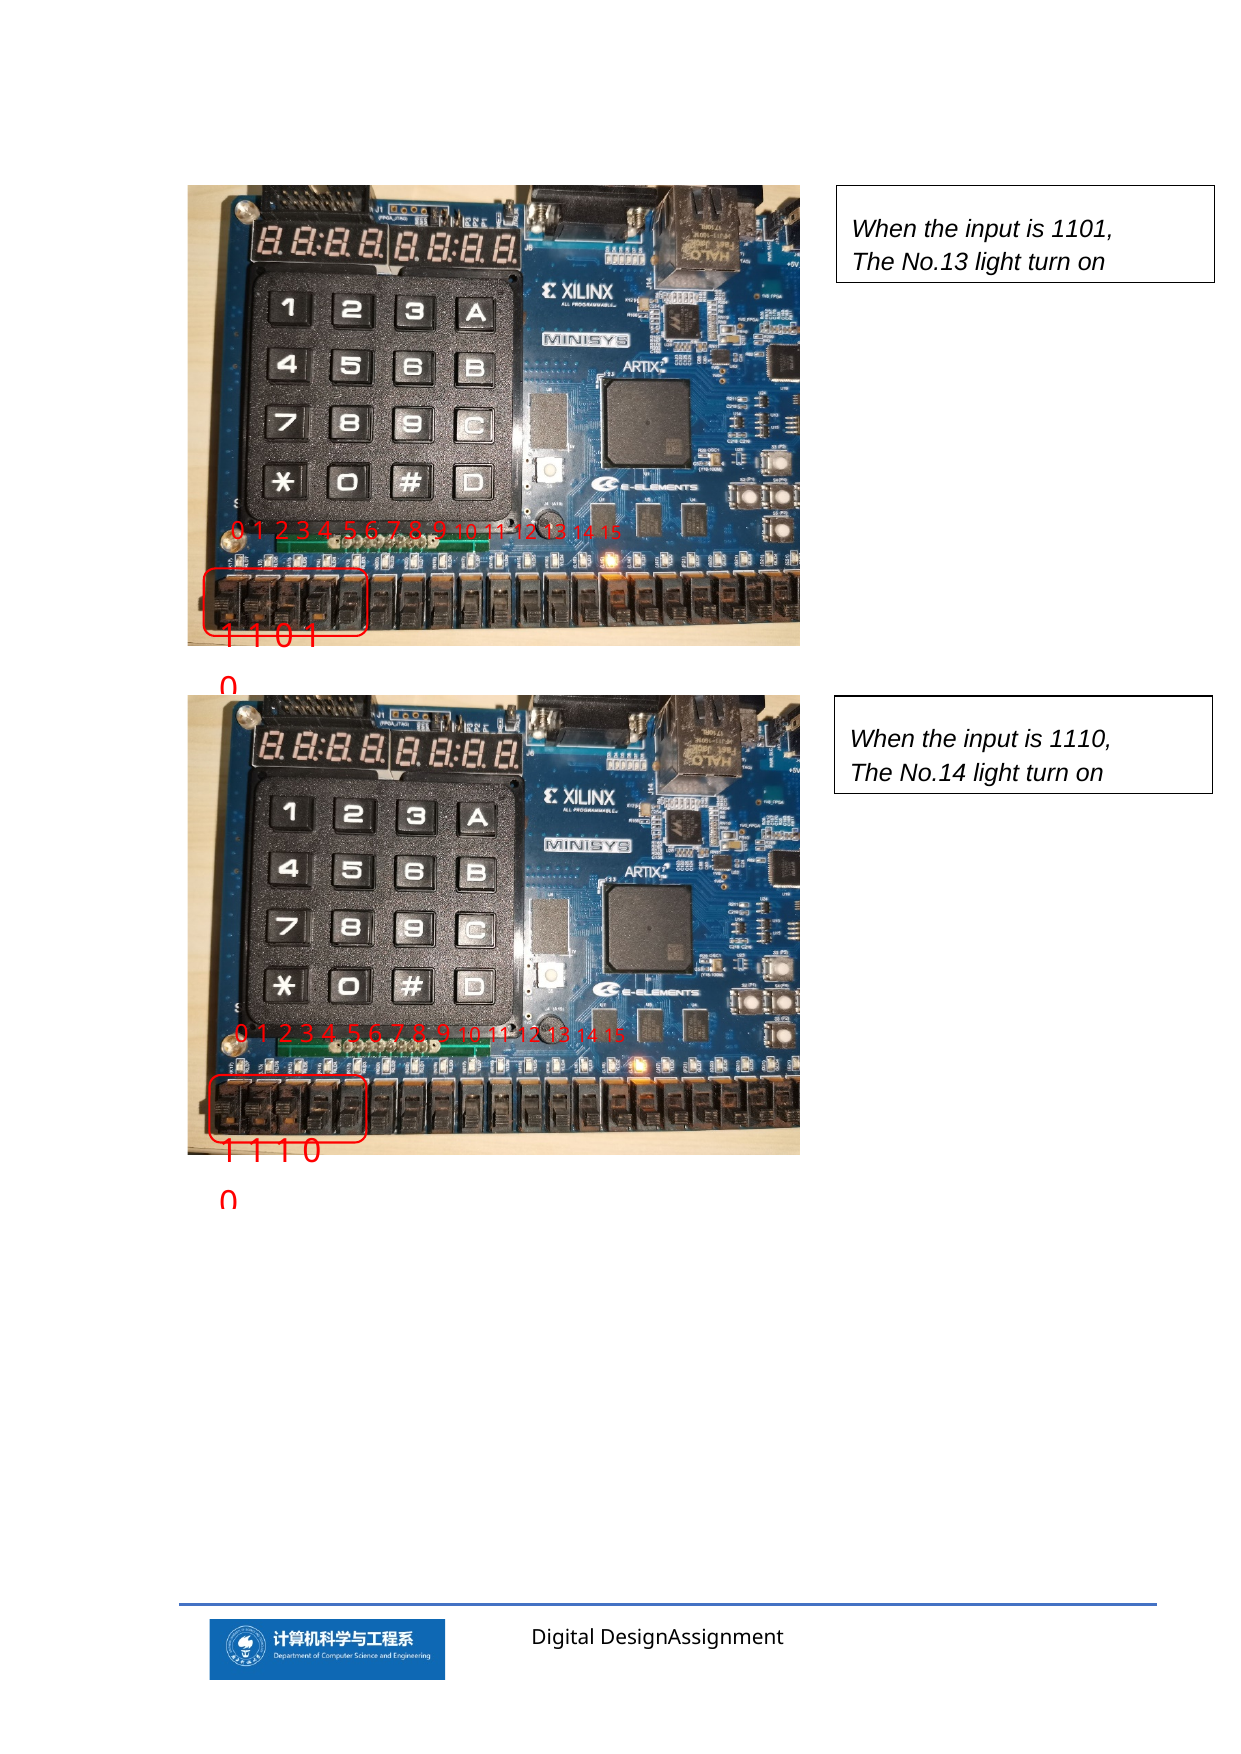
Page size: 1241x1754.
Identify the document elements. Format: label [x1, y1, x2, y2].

picture [288, 637, 311, 646]
picture [286, 1144, 304, 1155]
picture [279, 637, 288, 645]
picture [231, 1144, 255, 1155]
picture [279, 625, 288, 634]
picture [205, 570, 366, 634]
picture [209, 1619, 446, 1680]
picture [187, 185, 800, 646]
picture [258, 1144, 283, 1155]
picture [258, 637, 279, 646]
picture [187, 695, 800, 1155]
picture [211, 1077, 365, 1141]
picture [231, 637, 255, 646]
picture [307, 1144, 316, 1155]
